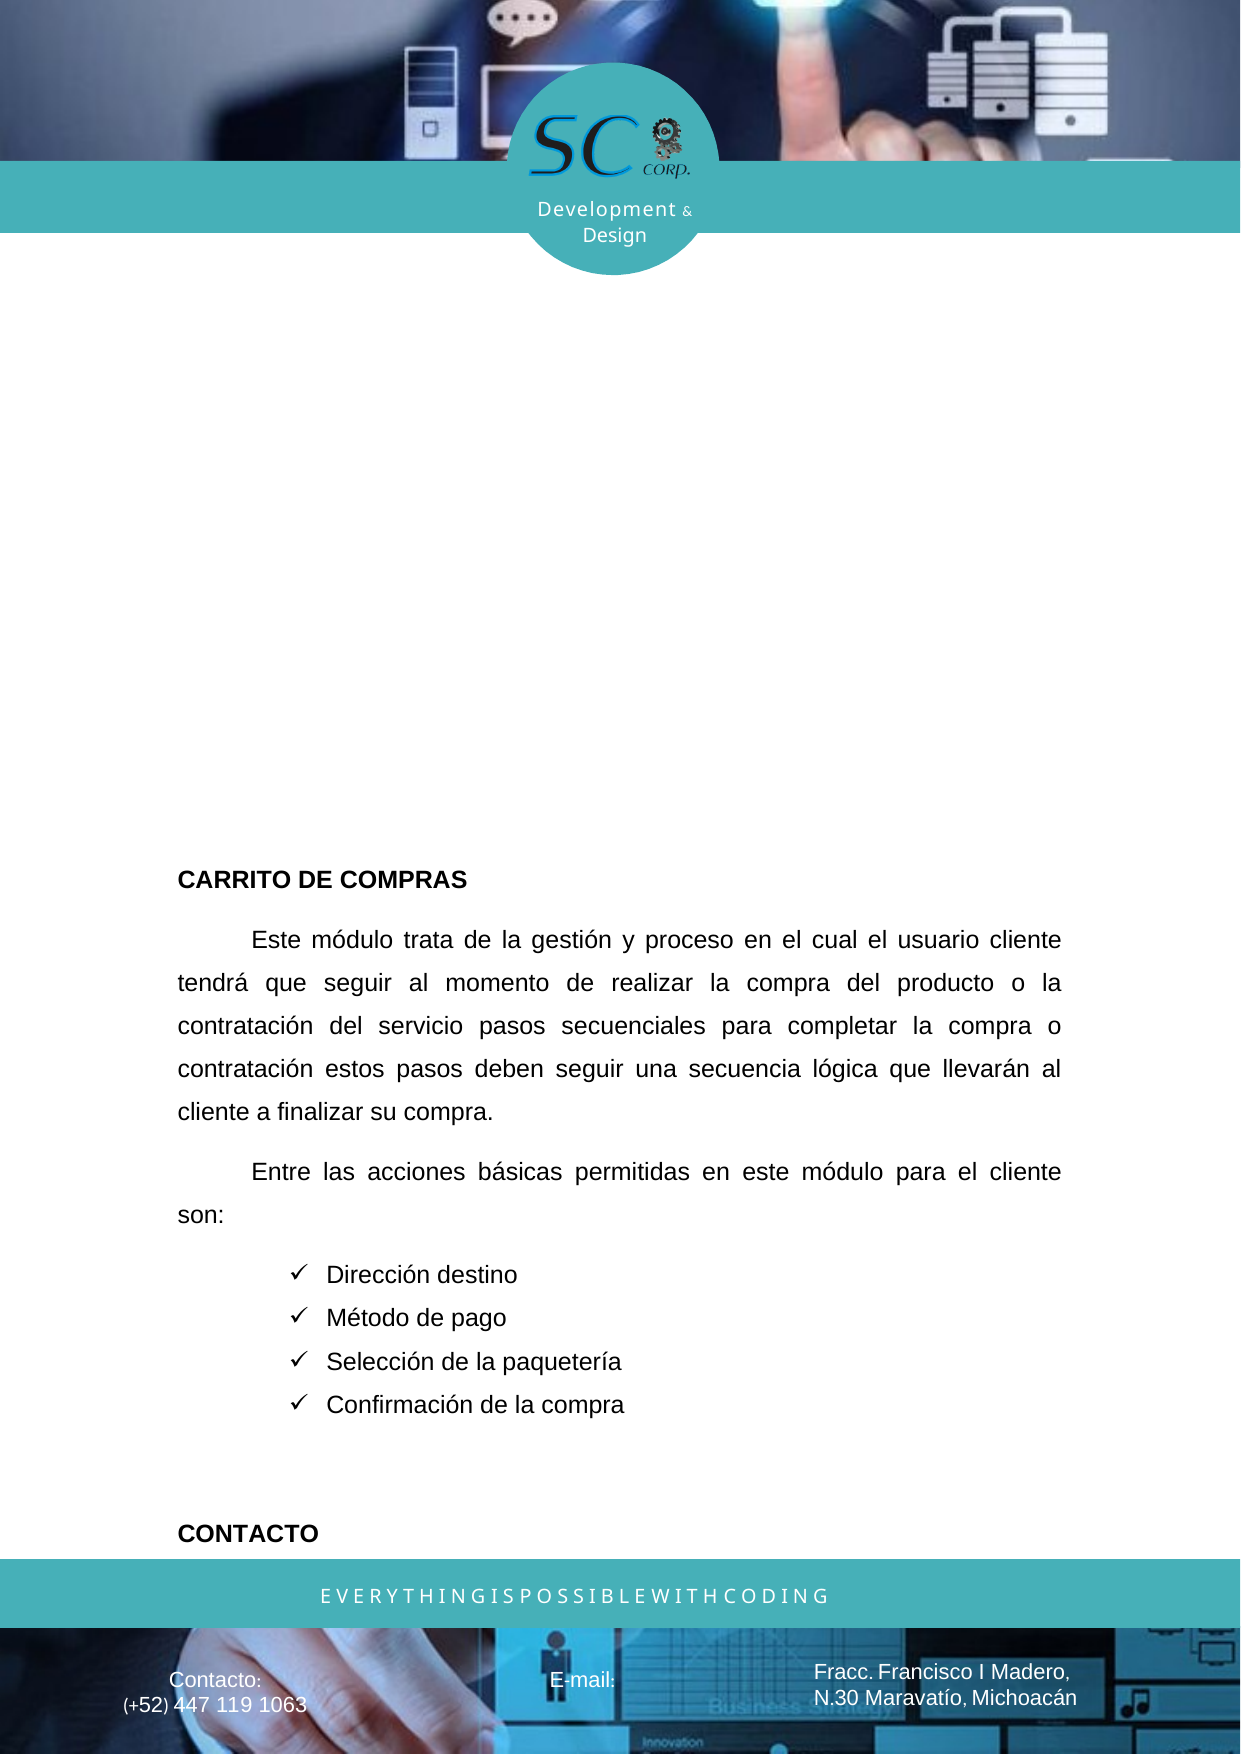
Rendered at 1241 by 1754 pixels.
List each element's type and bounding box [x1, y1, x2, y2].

picture [537, 120, 571, 169]
picture [0, 0, 1241, 160]
picture [528, 115, 690, 180]
picture [528, 115, 562, 171]
picture [0, 1628, 1241, 1754]
picture [584, 120, 606, 172]
